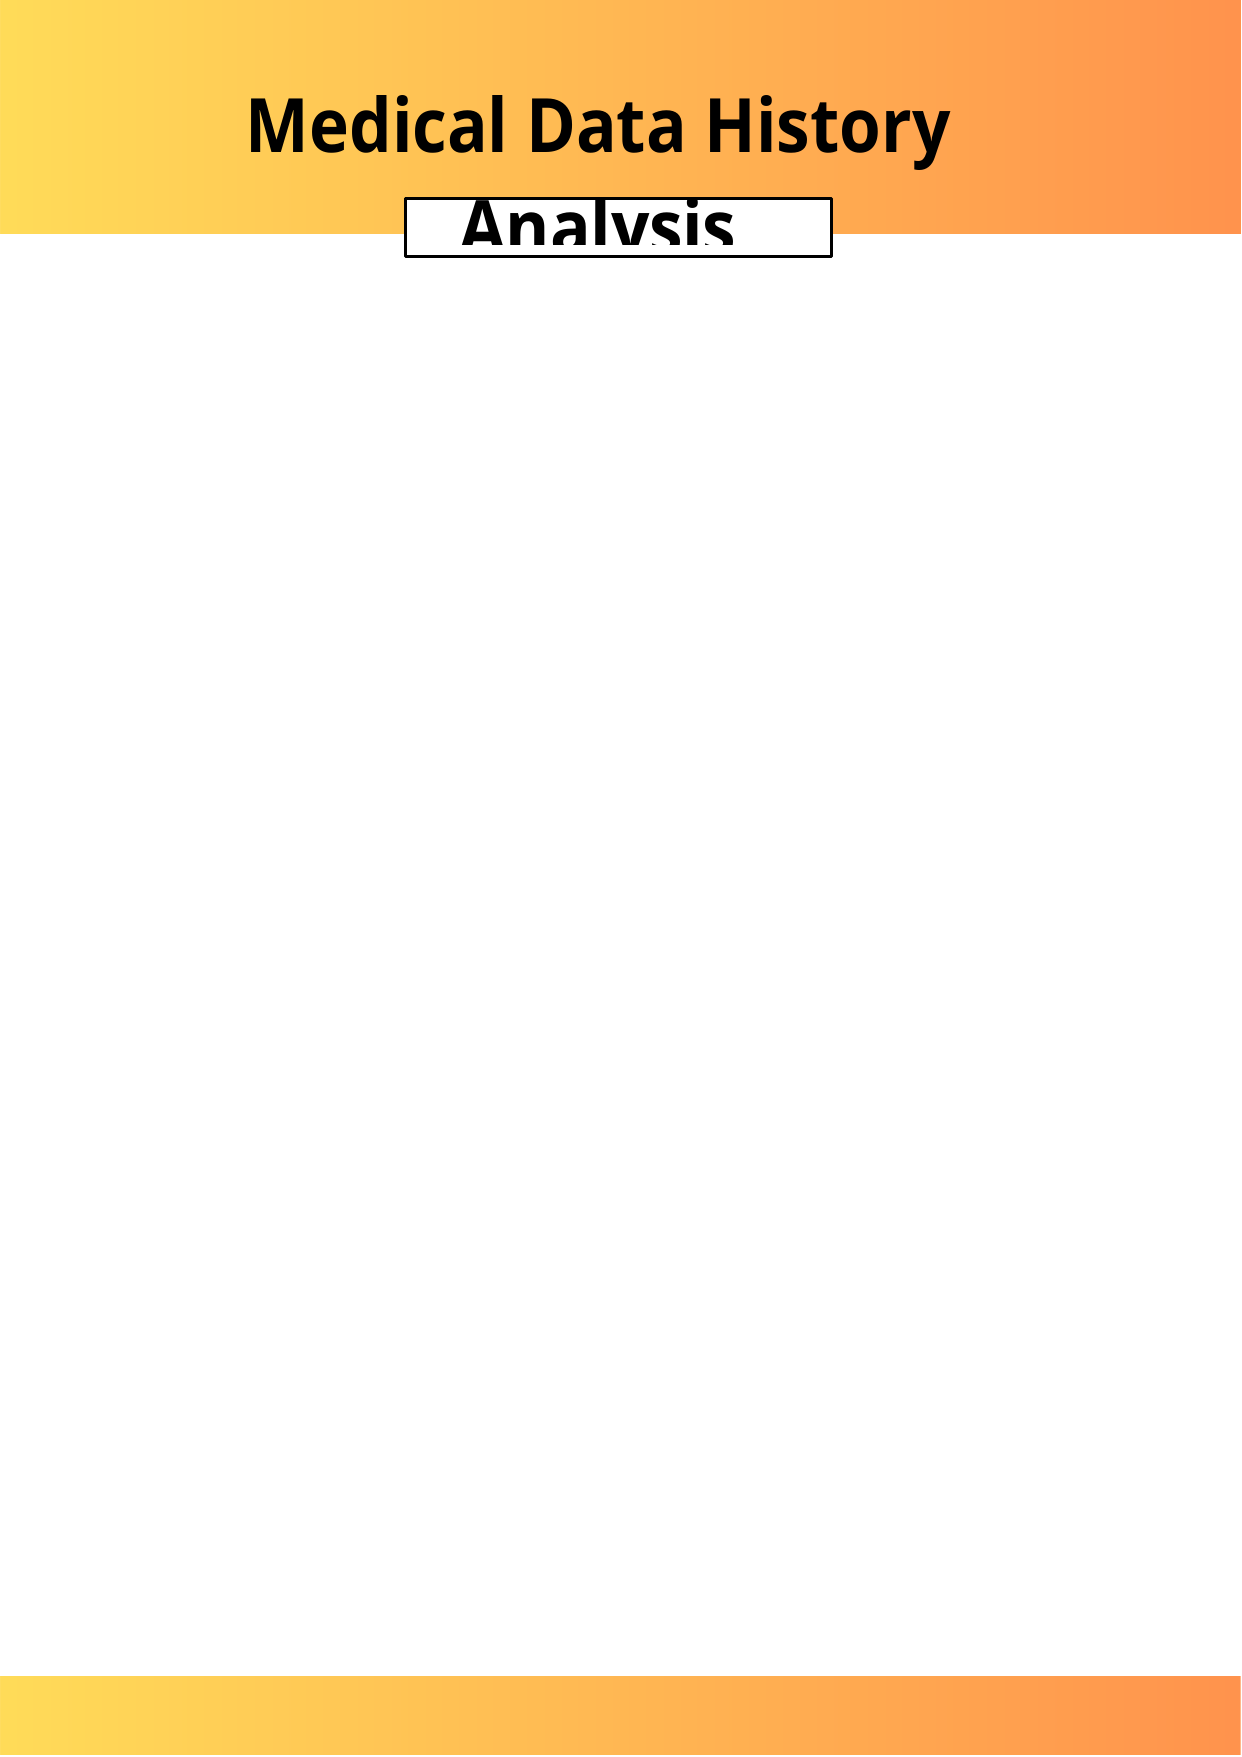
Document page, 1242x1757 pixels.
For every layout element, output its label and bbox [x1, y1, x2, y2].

picture [0, 0, 1241, 234]
picture [0, 1676, 1241, 1755]
